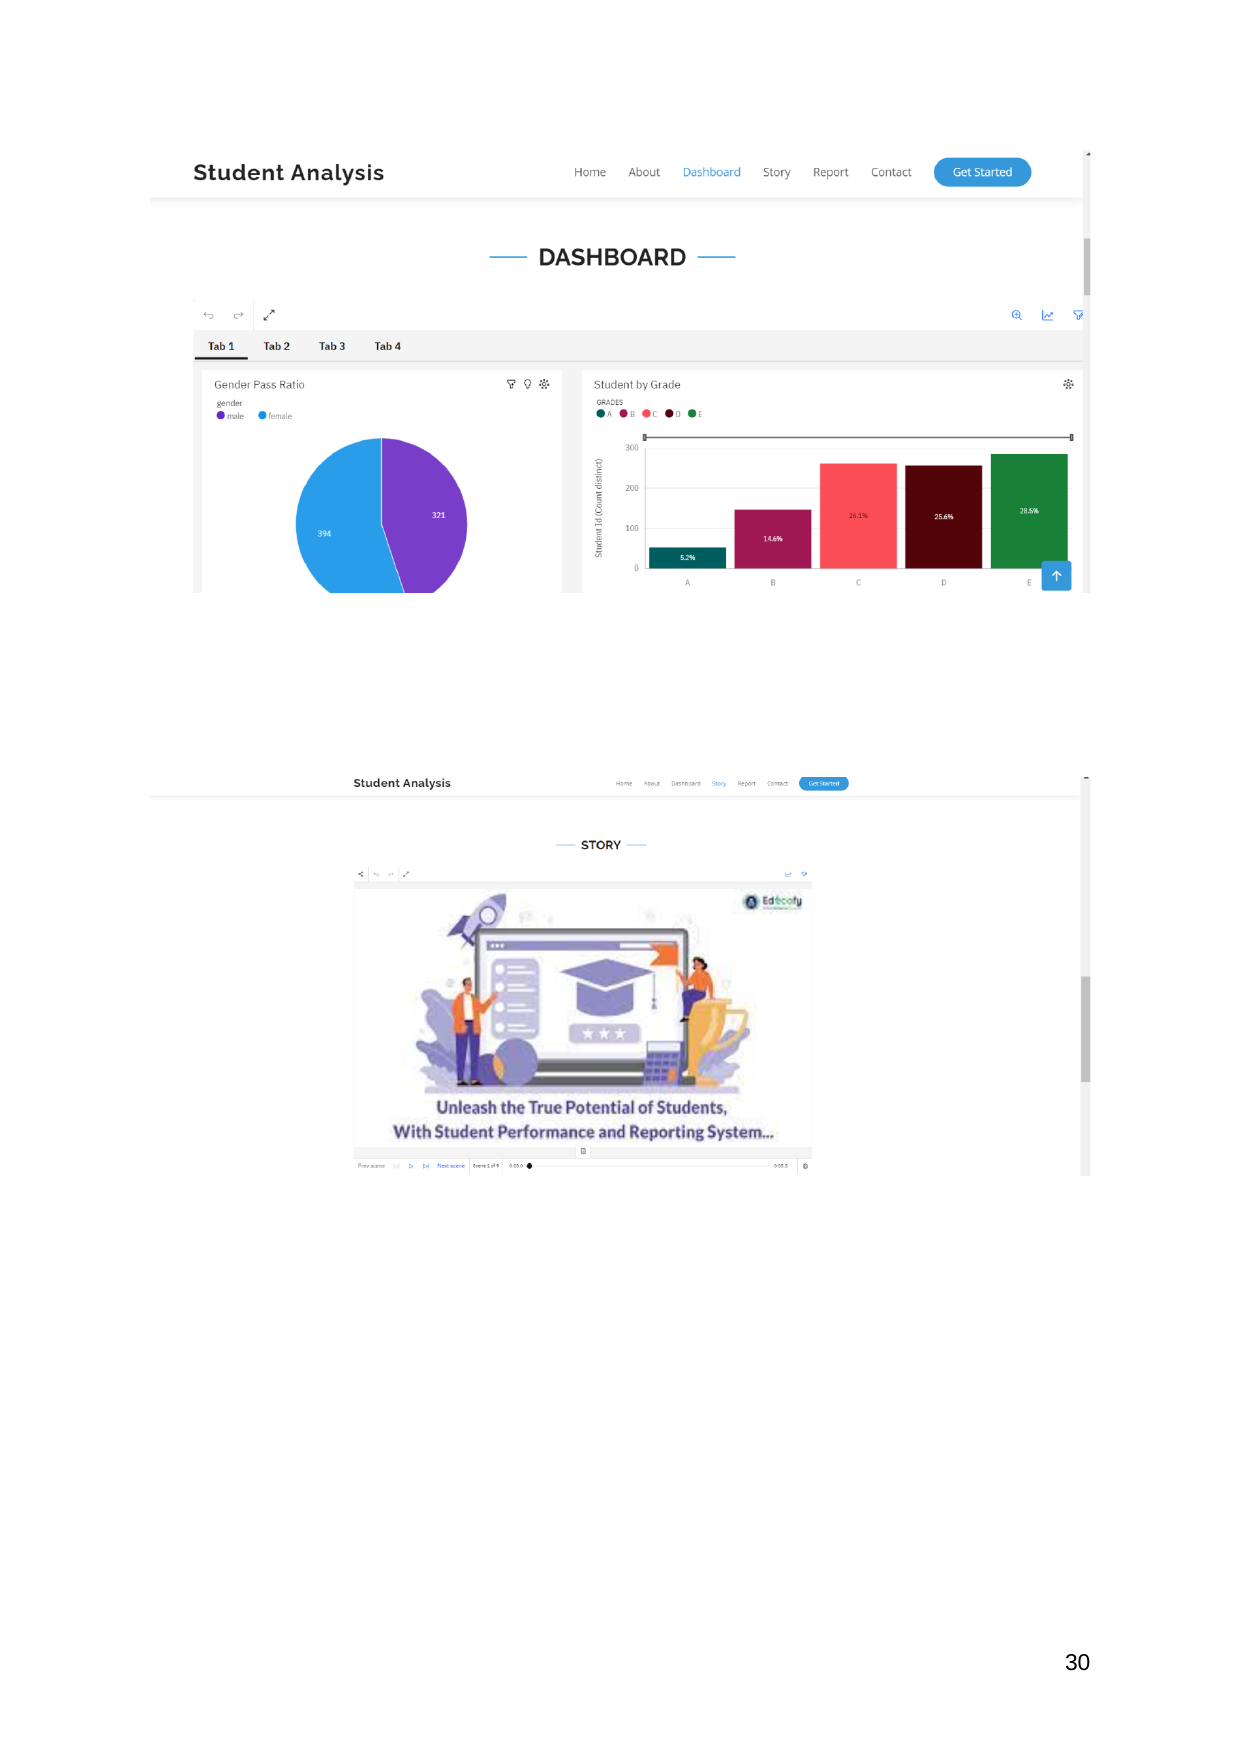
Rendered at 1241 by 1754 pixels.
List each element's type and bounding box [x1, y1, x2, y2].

picture [150, 777, 1091, 1176]
picture [150, 150, 1091, 593]
